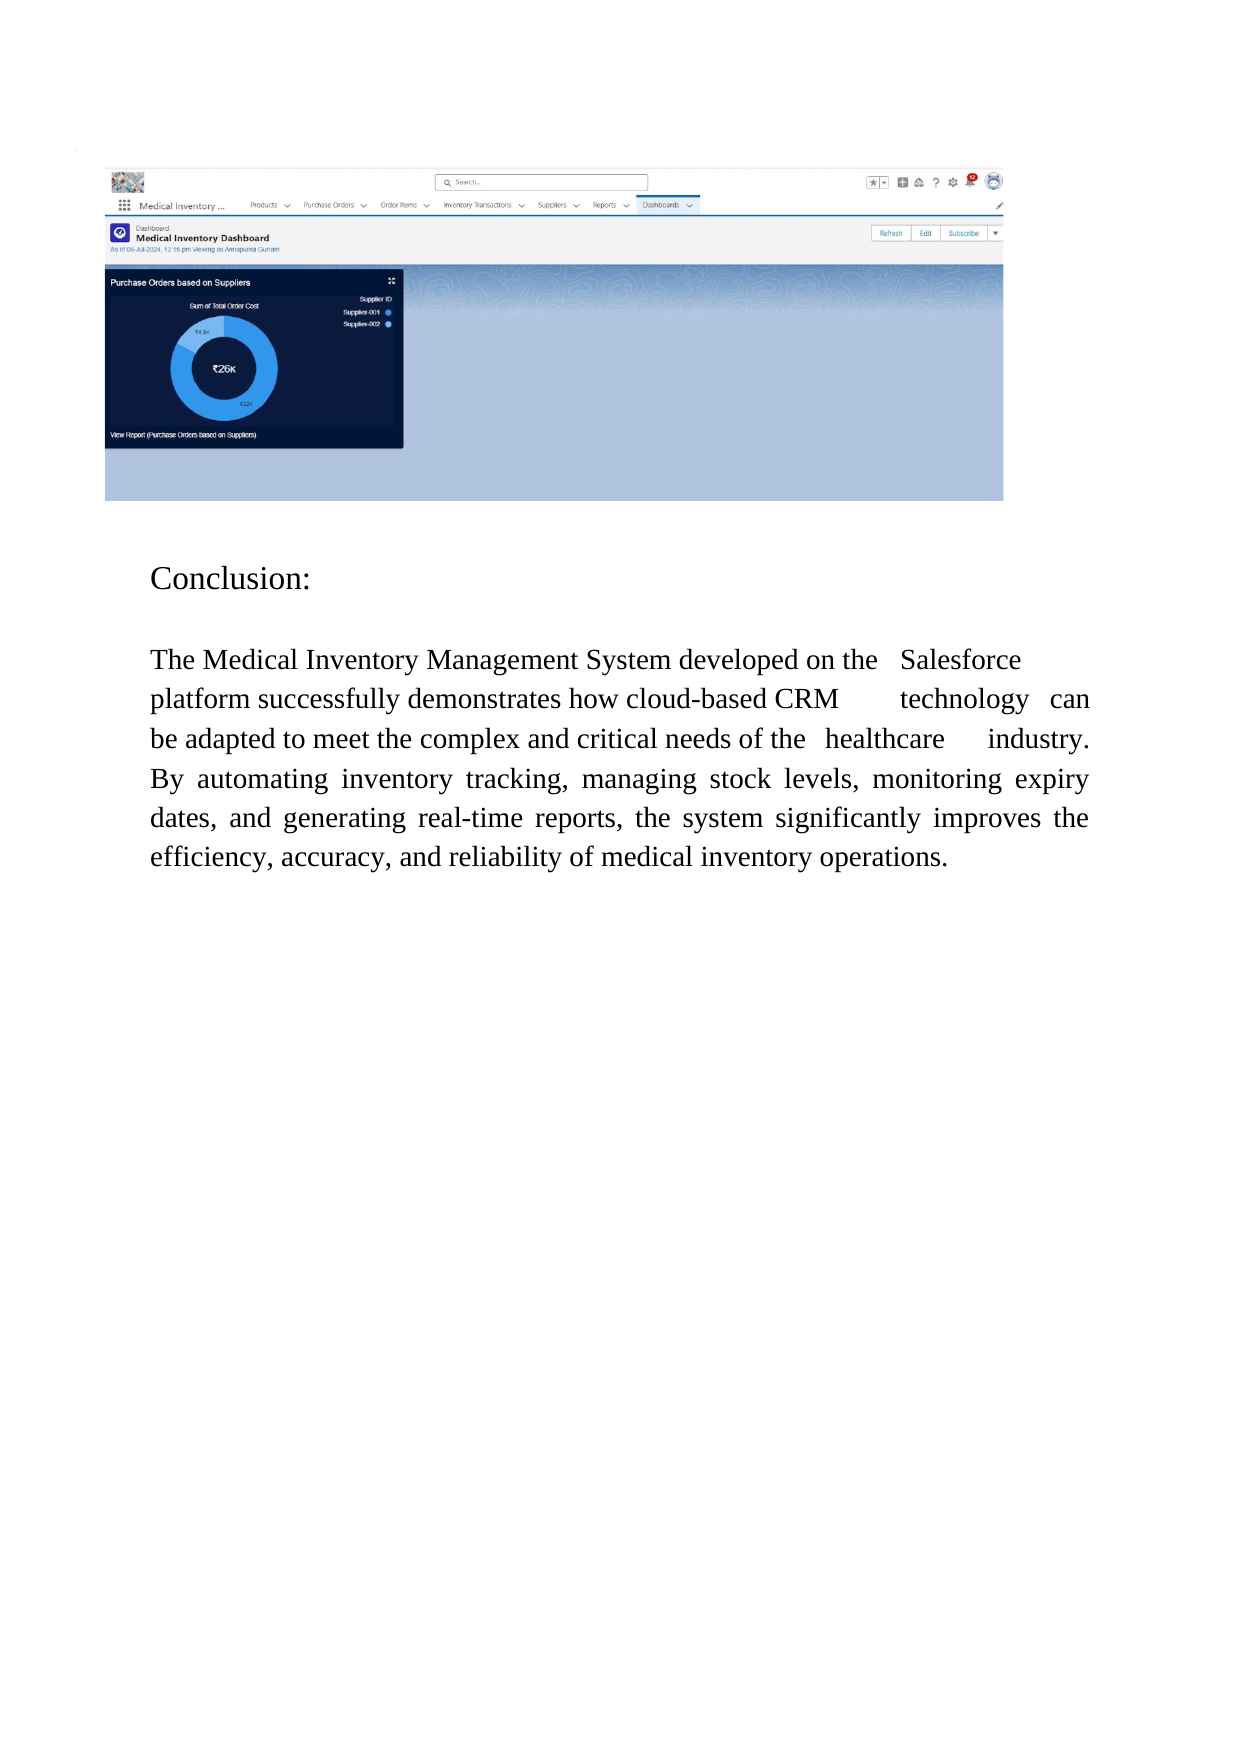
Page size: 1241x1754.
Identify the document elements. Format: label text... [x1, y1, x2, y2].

text Conclusion: [150, 558, 1090, 597]
text The Medical Inventory Management System developed on the Salesforce platform successfully demonstrates how cloud-based CRM technology can be adapted to meet the complex and critical needs of the healthcare industry. By automating inventory tracking, managing stock levels, monitoring expiry dates, and generating real-time reports, the system significantly improves the efficiency, accuracy, and reliability of medical inventory operations. [150, 642, 1090, 872]
picture [75, 150, 1016, 520]
